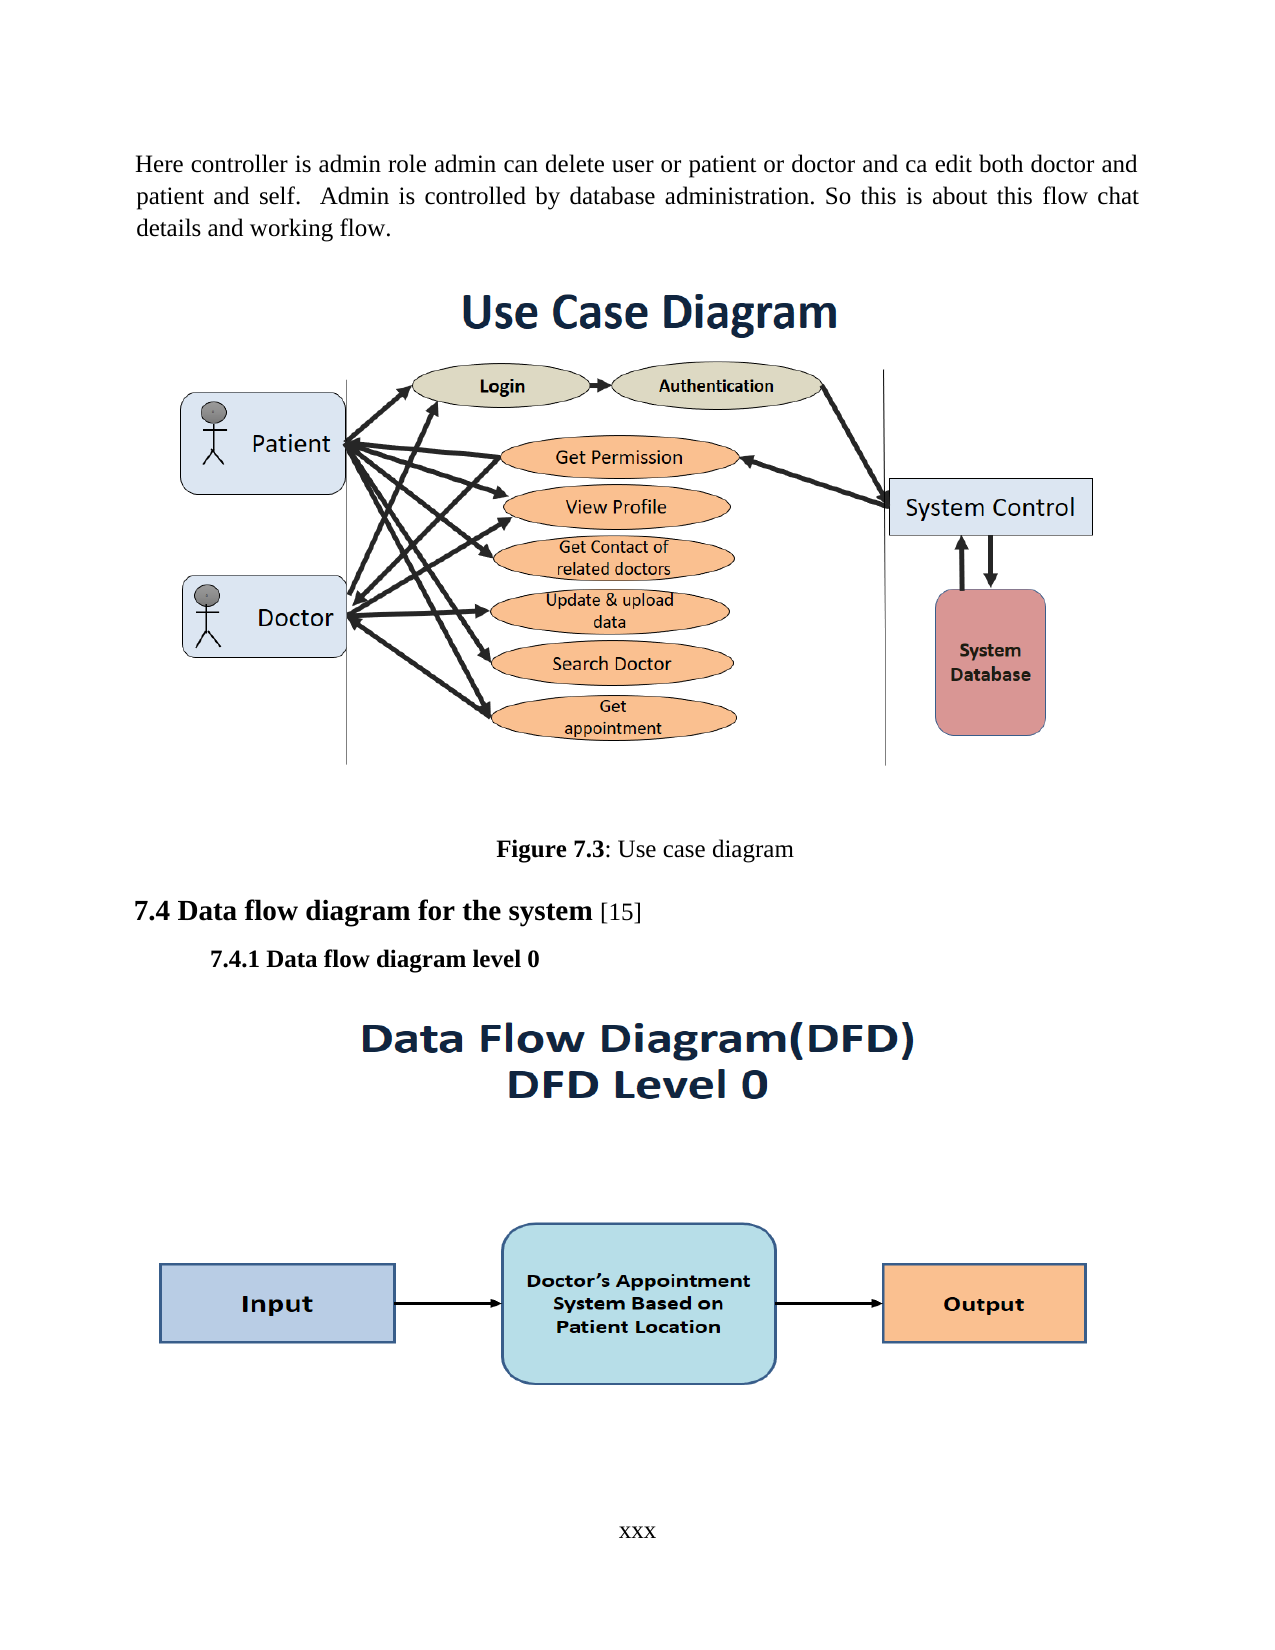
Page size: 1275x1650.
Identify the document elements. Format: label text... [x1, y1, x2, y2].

picture [135, 245, 1155, 804]
text 7.4.1 Data flow diagram level 0 [135, 944, 1140, 973]
text Here controller is admin role admin can delete user or patient or doctor and ca edit both doctor and patient and self. Admin is controlled by database administration. So this is about this flow chat details and working flow. [135, 149, 1140, 242]
subtitle 7.4 Data flow diagram for the system [15] [133, 893, 1155, 926]
text Figure 7.3: Use case diagram [135, 834, 1155, 862]
picture [135, 976, 1119, 1437]
